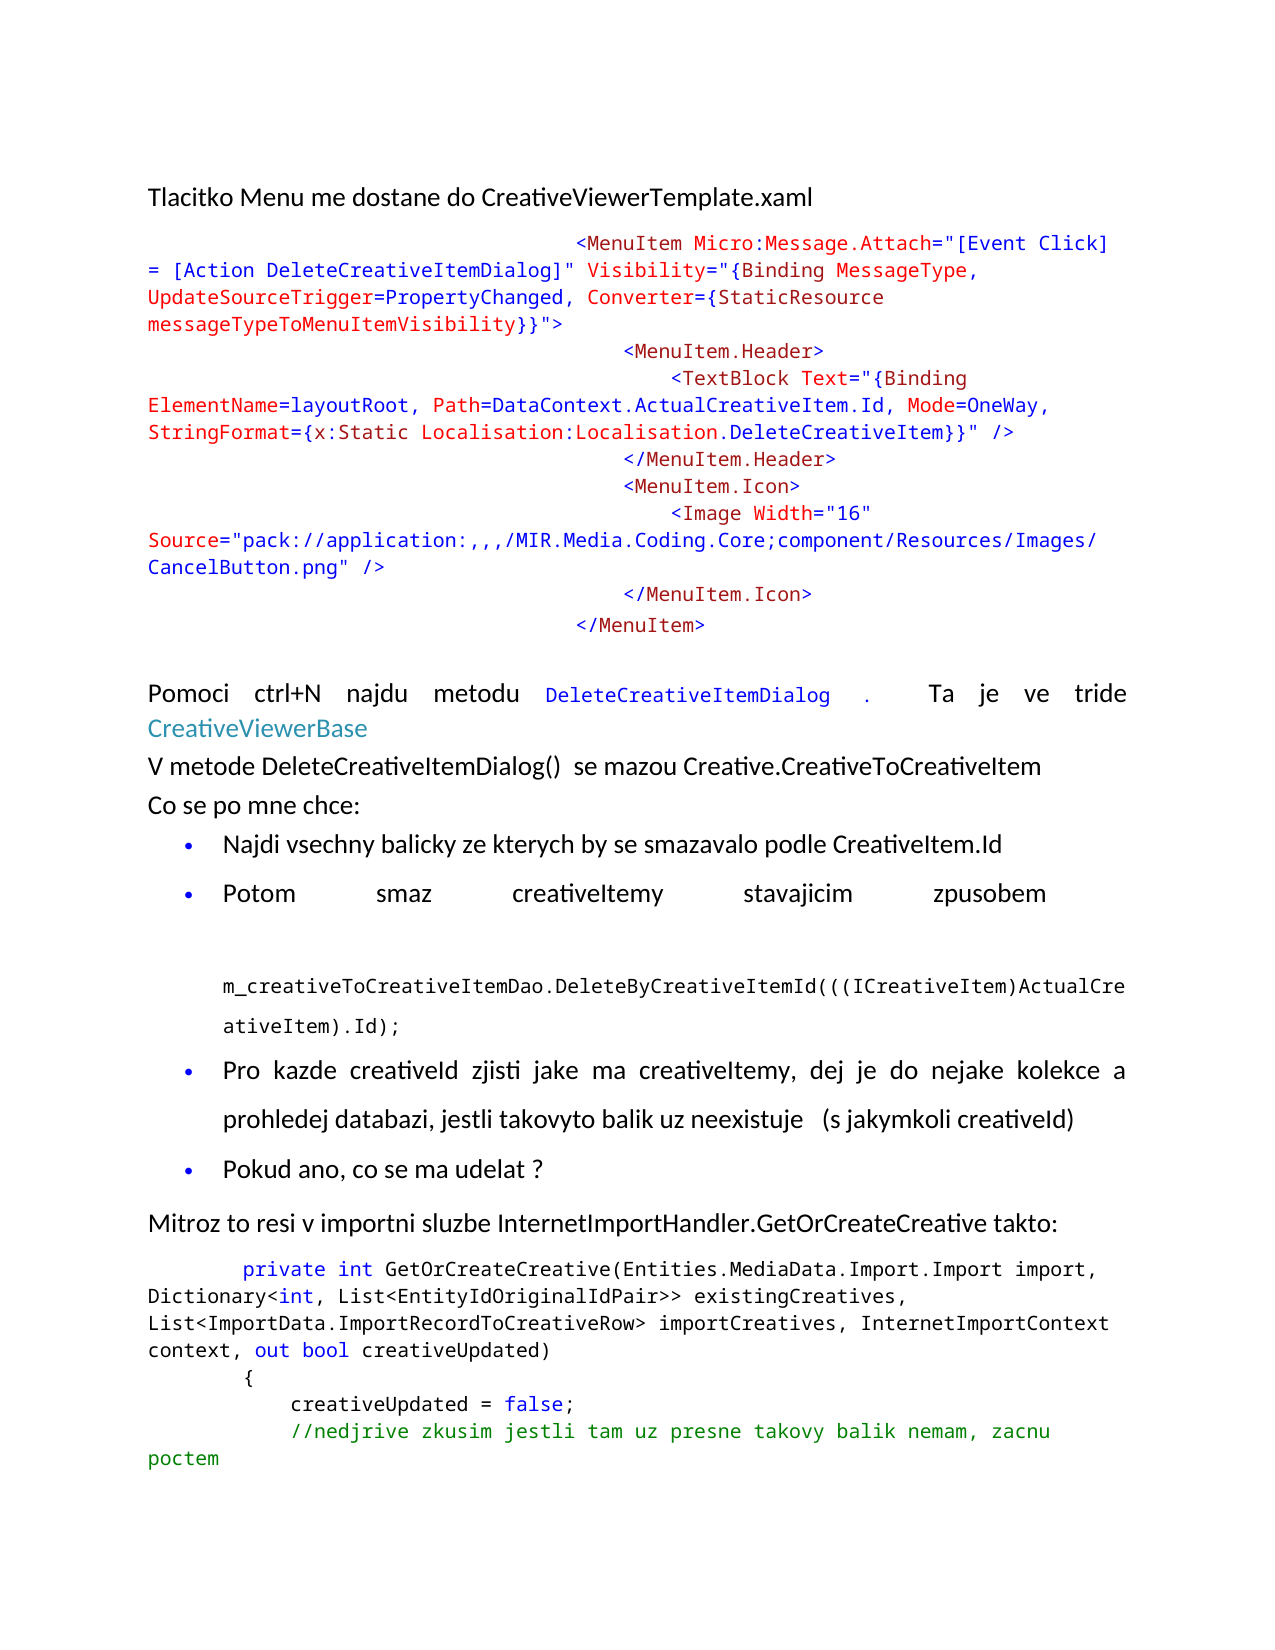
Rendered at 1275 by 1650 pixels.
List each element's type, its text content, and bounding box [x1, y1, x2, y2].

text Pomoci ctrl+N najdu metodu DeleteCreativeItemDialog . Ta je ve tride CreativeViewerBase [148, 676, 1127, 744]
text creativeUpdated = false; [148, 1390, 1127, 1417]
text <MenuItem.Header> [148, 337, 1127, 364]
list Potom smaz creativeItemy stavajicim zpusobem m_creativeToCreativeItemDao.DeleteByCreativeItemId(((ICreativeItem)ActualCreativeItem).Id); [185, 876, 1127, 1040]
text { [148, 1363, 1127, 1390]
text </MenuItem.Icon> [148, 580, 1127, 607]
text </MenuItem> [148, 611, 1127, 638]
list Najdi vsechny balicky ze kterych by se smazavalo podle CreativeItem.Id [185, 827, 1127, 860]
text <Image Width="16" Source="pack://application:,,,/MIR.Media.Coding.Core;component/Resources/Images/CancelButton.png" /> [148, 499, 1127, 580]
text Co se po mne chce: [148, 788, 1127, 821]
text <MenuItem.Icon> [148, 472, 1127, 499]
text Mitroz to resi v importni sluzbe InternetImportHandler.GetOrCreateCreative takto: [148, 1206, 1127, 1239]
text //nedjrive zkusim jestli tam uz presne takovy balik nemam, zacnu poctem [148, 1417, 1127, 1471]
text V metode DeleteCreativeItemDialog() se mazou Creative.CreativeToCreativeItem [148, 749, 1127, 782]
list Pokud ano, co se ma udelat ? [185, 1152, 1127, 1185]
text <TextBlock Text="{Binding ElementName=layoutRoot, Path=DataContext.ActualCreativeItem.Id, Mode=OneWay, StringFormat={x:Static Localisation:Localisation.DeleteCreativeItem}}" /> [148, 364, 1127, 445]
text </MenuItem.Header> [148, 445, 1127, 472]
text Tlacitko Menu me dostane do CreativeViewerTemplate.xaml [148, 180, 1127, 213]
list Pro kazde creativeId zjisti jake ma creativeItemy, dej je do nejake kolekce a prohledej databazi, jestli takovyto balik uz neexistuje (s jakymkoli creativeId) [185, 1053, 1127, 1136]
text <MenuItem Micro:Message.Attach="[Event Click] = [Action DeleteCreativeItemDialog]" Visibility="{Binding MessageType, UpdateSourceTrigger=PropertyChanged, Converter={StaticResource messageTypeToMenuItemVisibility}}"> [148, 229, 1127, 337]
text private int GetOrCreateCreative(Entities.MediaData.Import.Import import, Dictionary<int, List<EntityIdOriginalIdPair>> existingCreatives, List<ImportData.ImportRecordToCreativeRow> importCreatives, InternetImportContext context, out bool creativeUpdated) [148, 1255, 1127, 1363]
